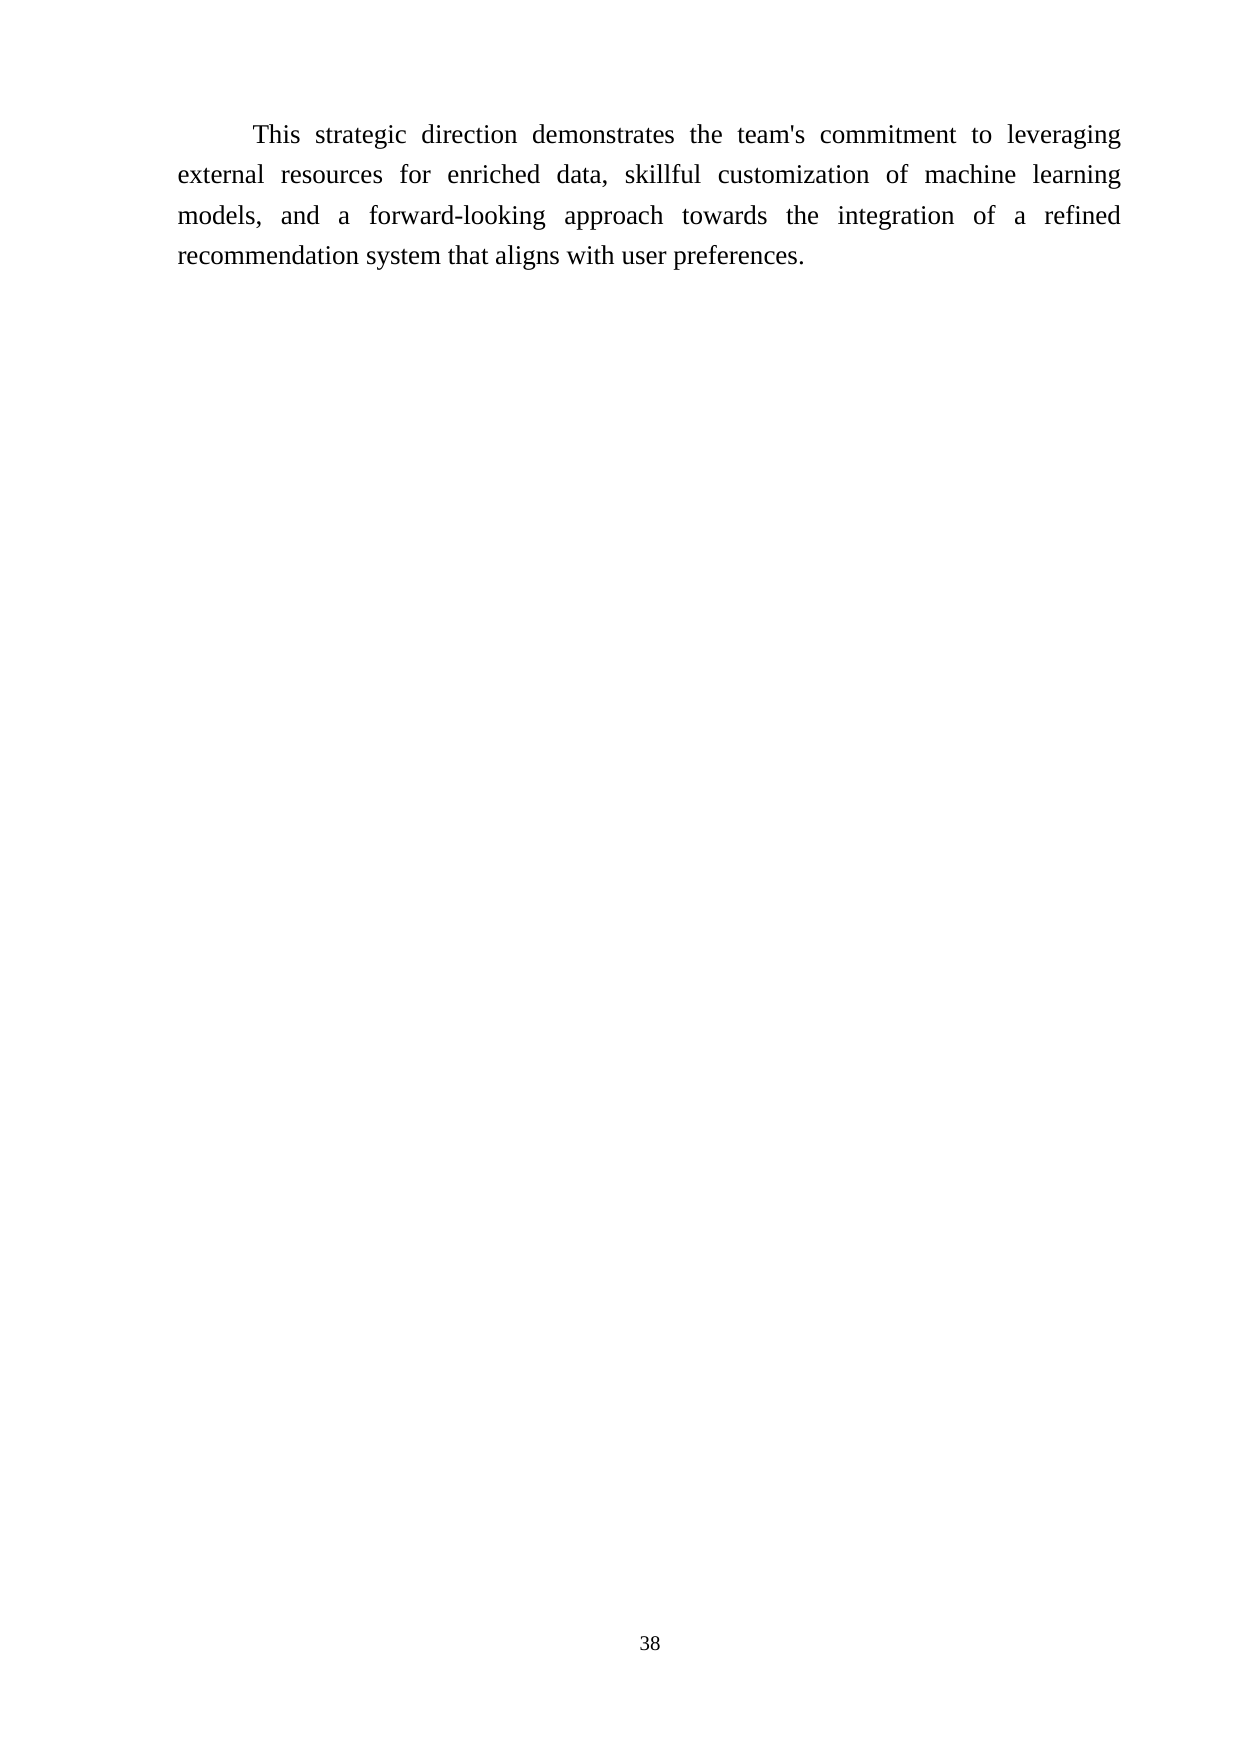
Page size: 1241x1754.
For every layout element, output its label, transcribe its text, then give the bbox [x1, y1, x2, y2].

text This strategic direction demonstrates the team's commitment to leveraging external resources for enriched data, skillful customization of machine learning models, and a forward-looking approach towards the integration of a refined recommendation system that aligns with user preferences. [177, 118, 1122, 271]
